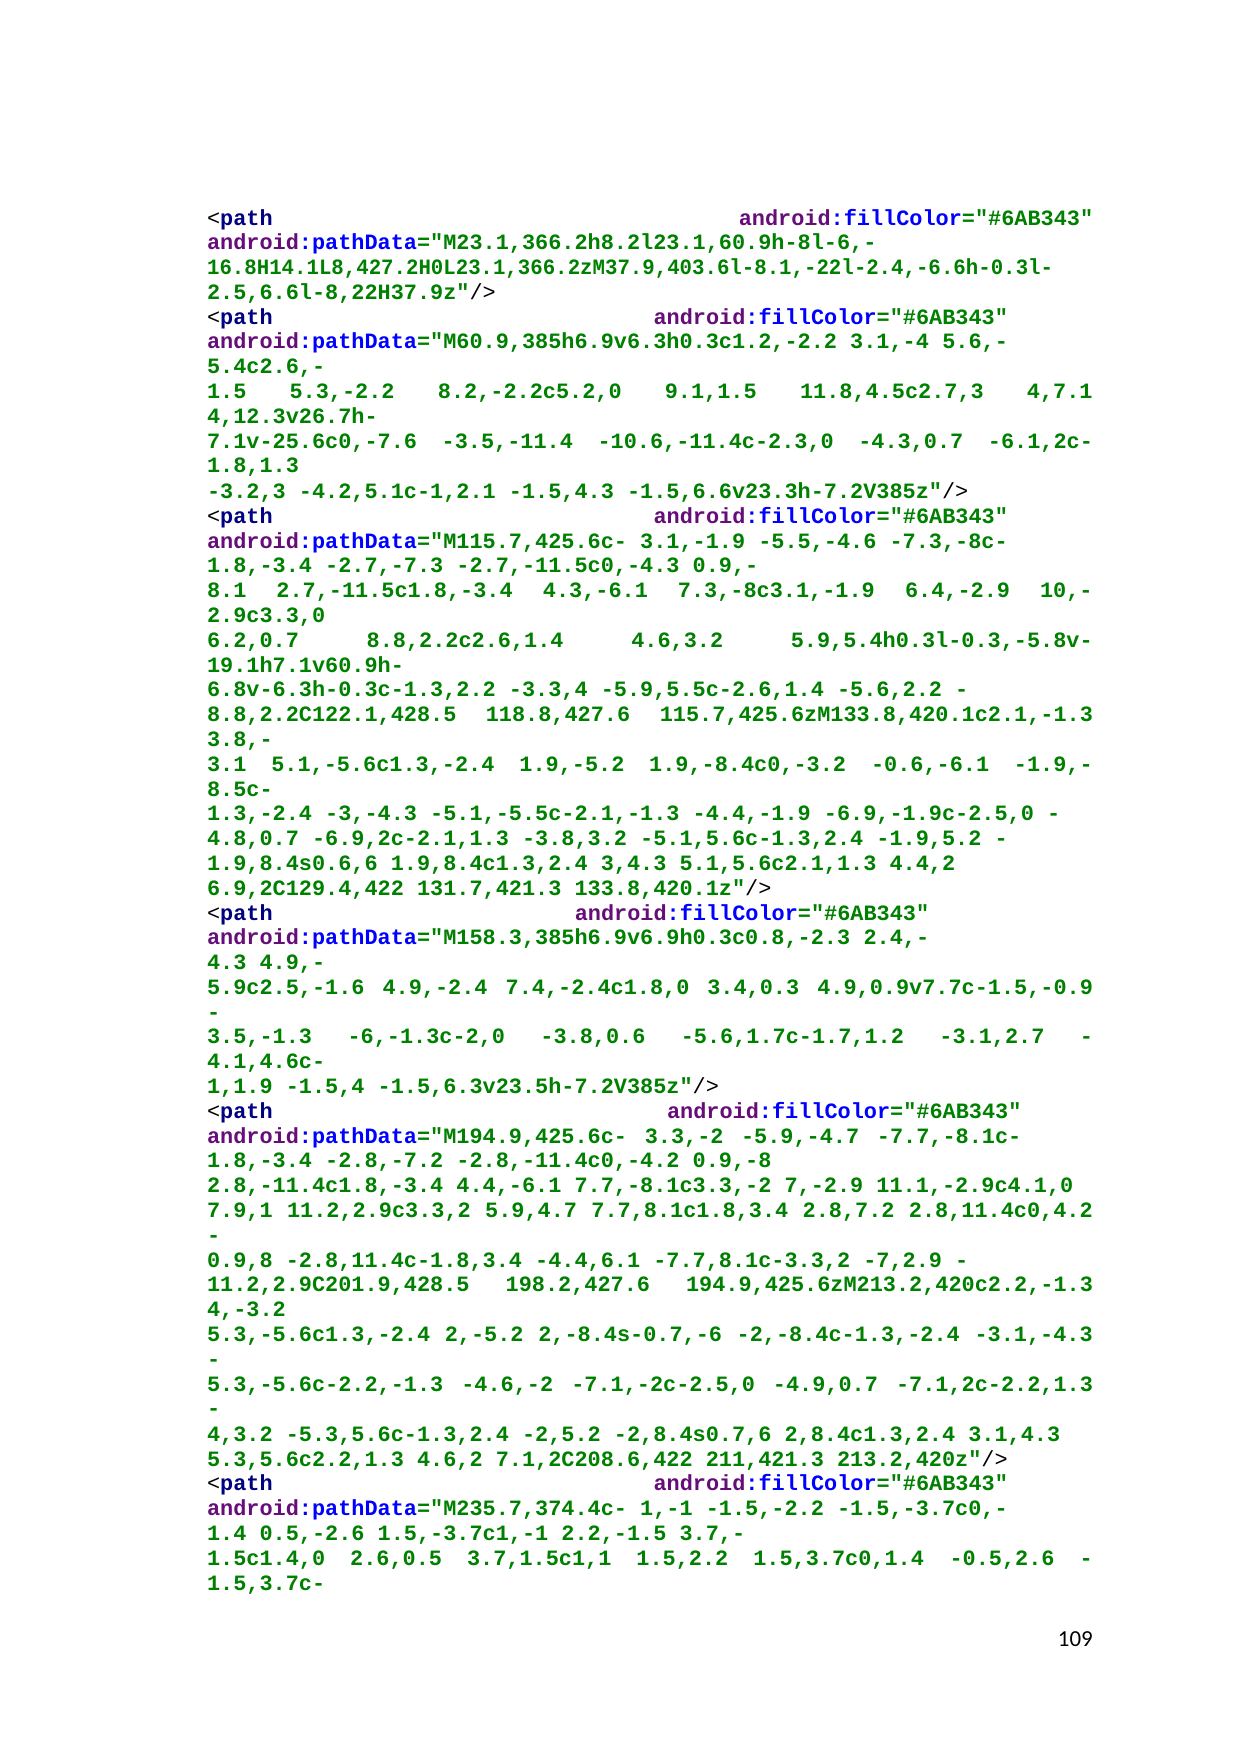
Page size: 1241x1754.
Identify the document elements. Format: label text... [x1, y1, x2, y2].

text 4,3.2 -5.3,5.6c-1.3,2.4 -2,5.2 -2,8.4s0.7,6 2,8.4c1.3,2.4 3.1,4.3 [207, 1423, 1092, 1448]
text 0.9,8 -2.8,11.4c-1.8,3.4 -4.4,6.1 -7.7,8.1c-3.3,2 -7,2.9 - [207, 1249, 1092, 1273]
text 6.2,0.7 8.8,2.2c2.6,1.4 4.6,3.2 5.9,5.4h0.3l-0.3,-5.8v-19.1h7.1v60.9h- [207, 629, 1092, 678]
text 8.1 2.7,-11.5c1.8,-3.4 4.3,-6.1 7.3,-8c3.1,-1.9 6.4,-2.9 10,-2.9c3.3,0 [207, 579, 1092, 629]
text 5.3,-5.6c1.3,-2.4 2,-5.2 2,-8.4s-0.7,-6 -2,-8.4c-1.3,-2.4 -3.1,-4.3 - [207, 1323, 1092, 1373]
text <path android:fillColor="#6AB343" android:pathData="M115.7,425.6c- 3.1,-1.9 -5.5,-4.6 -7.3,-8c-1.8,-3.4 -2.7,-7.3 -2.7,-11.5c0,-4.3 0.9,- [207, 505, 1007, 579]
text 7.9,1 11.2,2.9c3.3,2 5.9,4.7 7.7,8.1c1.8,3.4 2.8,7.2 2.8,11.4c0,4.2 - [207, 1199, 1092, 1249]
text 5.3,-5.6c-2.2,-1.3 -4.6,-2 -7.1,-2c-2.5,0 -4.9,0.7 -7.1,2c-2.2,1.3 - [207, 1373, 1092, 1422]
text 1,1.9 -1.5,4 -1.5,6.3v23.5h-7.2V385z"/> [207, 1075, 1092, 1100]
text 11.2,2.9C201.9,428.5 198.2,427.6 194.9,425.6zM213.2,420c2.2,-1.3 4,-3.2 [207, 1273, 1092, 1323]
text -3.2,3 -4.2,5.1c-1,2.1 -1.5,4.3 -1.5,6.6v23.3h-7.2V385z"/> [207, 480, 1092, 505]
text 4.8,0.7 -6.9,2c-2.1,1.3 -3.8,3.2 -5.1,5.6c-1.3,2.4 -1.9,5.2 - [207, 827, 1092, 852]
text 5.3,5.6c2.2,1.3 4.6,2 7.1,2C208.6,422 211,421.3 213.2,420z"/> [207, 1448, 1092, 1473]
text 2.5,6.6l-8,22H37.9z"/> [207, 281, 1092, 306]
text 3.5,-1.3 -6,-1.3c-2,0 -3.8,0.6 -5.6,1.7c-1.7,1.2 -3.1,2.7 -4.1,4.6c- [207, 1026, 1092, 1075]
text <path android:fillColor="#6AB343" android:pathData="M23.1,366.2h8.2l23.1,60.9h-8l-6,- 16.8H14.1L8,427.2H0L23.1,366.2zM37.9,403.6l-8.1,-22l-2.4,-6.6h-0.3l- [207, 207, 1093, 281]
text <path android:fillColor="#6AB343" android:pathData="M158.3,385h6.9v6.9h0.3c0.8,-2.3 2.4,-4.3 4.9,- [207, 902, 929, 976]
text 2.8,-11.4c1.8,-3.4 4.4,-6.1 7.7,-8.1c3.3,-2 7,-2.9 11.1,-2.9c4.1,0 [207, 1174, 1092, 1199]
text 1.3,-2.4 -3,-4.3 -5.1,-5.5c-2.1,-1.3 -4.4,-1.9 -6.9,-1.9c-2.5,0 - [207, 802, 1092, 827]
text 3.1 5.1,-5.6c1.3,-2.4 1.9,-5.2 1.9,-8.4c0,-3.2 -0.6,-6.1 -1.9,-8.5c- [207, 753, 1092, 802]
text 5.9c2.5,-1.6 4.9,-2.4 7.4,-2.4c1.8,0 3.4,0.3 4.9,0.9v7.7c-1.5,-0.9 - [207, 976, 1092, 1026]
text 7.1v-25.6c0,-7.6 -3.5,-11.4 -10.6,-11.4c-2.3,0 -4.3,0.7 -6.1,2c-1.8,1.3 [207, 430, 1092, 479]
text 6.8v-6.3h-0.3c-1.3,2.2 -3.3,4 -5.9,5.5c-2.6,1.4 -5.6,2.2 - [207, 678, 1092, 703]
text <path android:fillColor="#6AB343" android:pathData="M235.7,374.4c- 1,-1 -1.5,-2.2 -1.5,-3.7c0,-1.4 0.5,-2.6 1.5,-3.7c1,-1 2.2,-1.5 3.7,- [207, 1473, 1007, 1547]
text <path android:fillColor="#6AB343" android:pathData="M194.9,425.6c- 3.3,-2 -5.9,-4.7 -7.7,-8.1c-1.8,-3.4 -2.8,-7.2 -2.8,-11.4c0,-4.2 0.9,-8 [207, 1100, 1021, 1174]
text 8.8,2.2C122.1,428.5 118.8,427.6 115.7,425.6zM133.8,420.1c2.1,-1.3 3.8,- [207, 703, 1092, 753]
text 6.9,2C129.4,422 131.7,421.3 133.8,420.1z"/> [207, 877, 1092, 902]
text 1.5 5.3,-2.2 8.2,-2.2c5.2,0 9.1,1.5 11.8,4.5c2.7,3 4,7.1 4,12.3v26.7h- [207, 380, 1092, 430]
text 1.5c1.4,0 2.6,0.5 3.7,1.5c1,1 1.5,2.2 1.5,3.7c0,1.4 -0.5,2.6 -1.5,3.7c- [207, 1547, 1092, 1597]
text 1.9,8.4s0.6,6 1.9,8.4c1.3,2.4 3,4.3 5.1,5.6c2.1,1.3 4.4,2 [207, 852, 1092, 877]
text <path android:fillColor="#6AB343" android:pathData="M60.9,385h6.9v6.3h0.3c1.2,-2.2 3.1,-4 5.6,-5.4c2.6,- [207, 306, 1007, 380]
